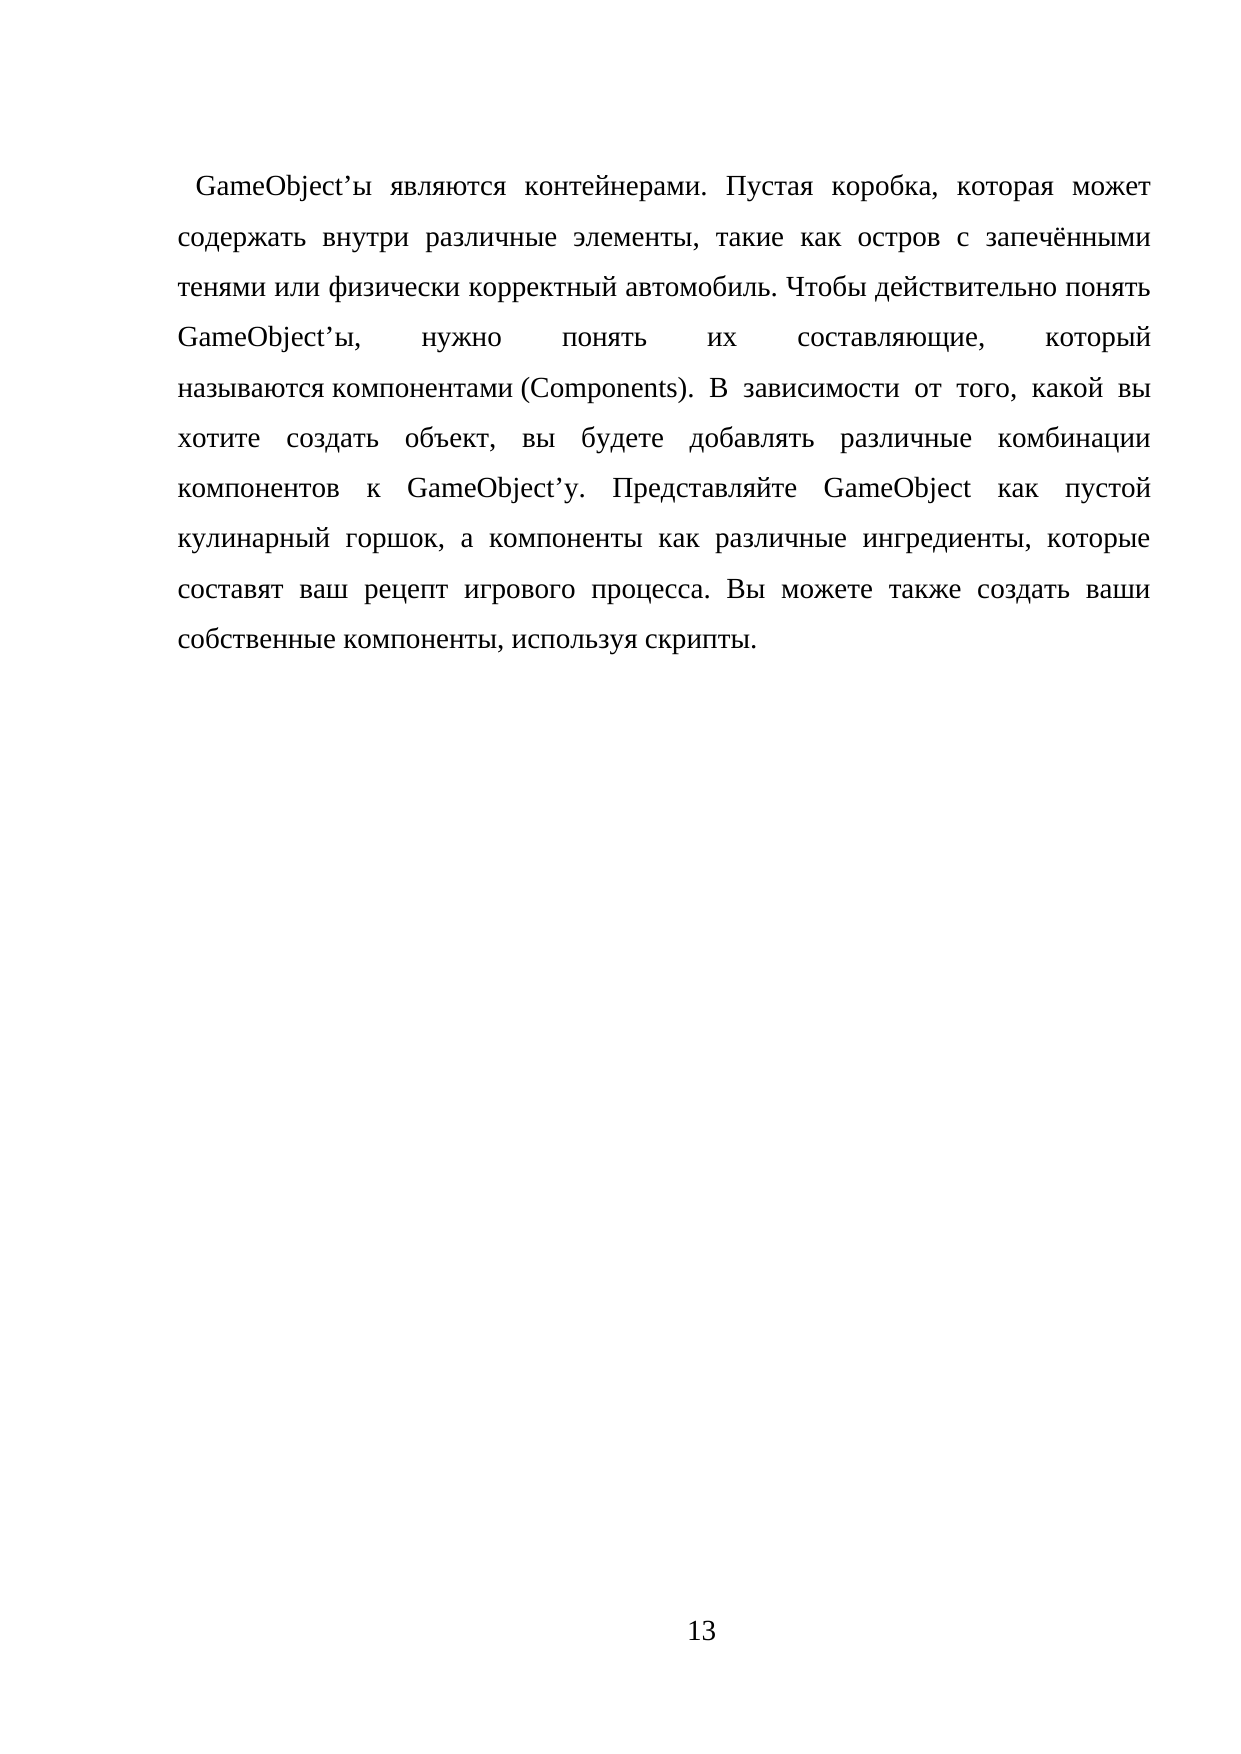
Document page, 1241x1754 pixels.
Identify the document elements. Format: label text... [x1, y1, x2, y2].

text GameObject’ы являются контейнерами. Пустая коробка, которая может содержать внутри различные элементы, такие как остров с запечёнными тенями или физически корректный автомобиль. Чтобы действительно понять GameObject’ы, нужно понять их составляющие, который называются компонентами (Components). В зависимости от того, какой вы хотите создать объект, вы будете добавлять различные комбинации компонентов к GameObject’у. Представляйте GameObject как пустой кулинарный горшок, а компоненты как различные ингредиенты, которые составят ваш рецепт игрового процесса. Вы можете также создать ваши собственные компоненты, используя скрипты. [177, 168, 1152, 655]
